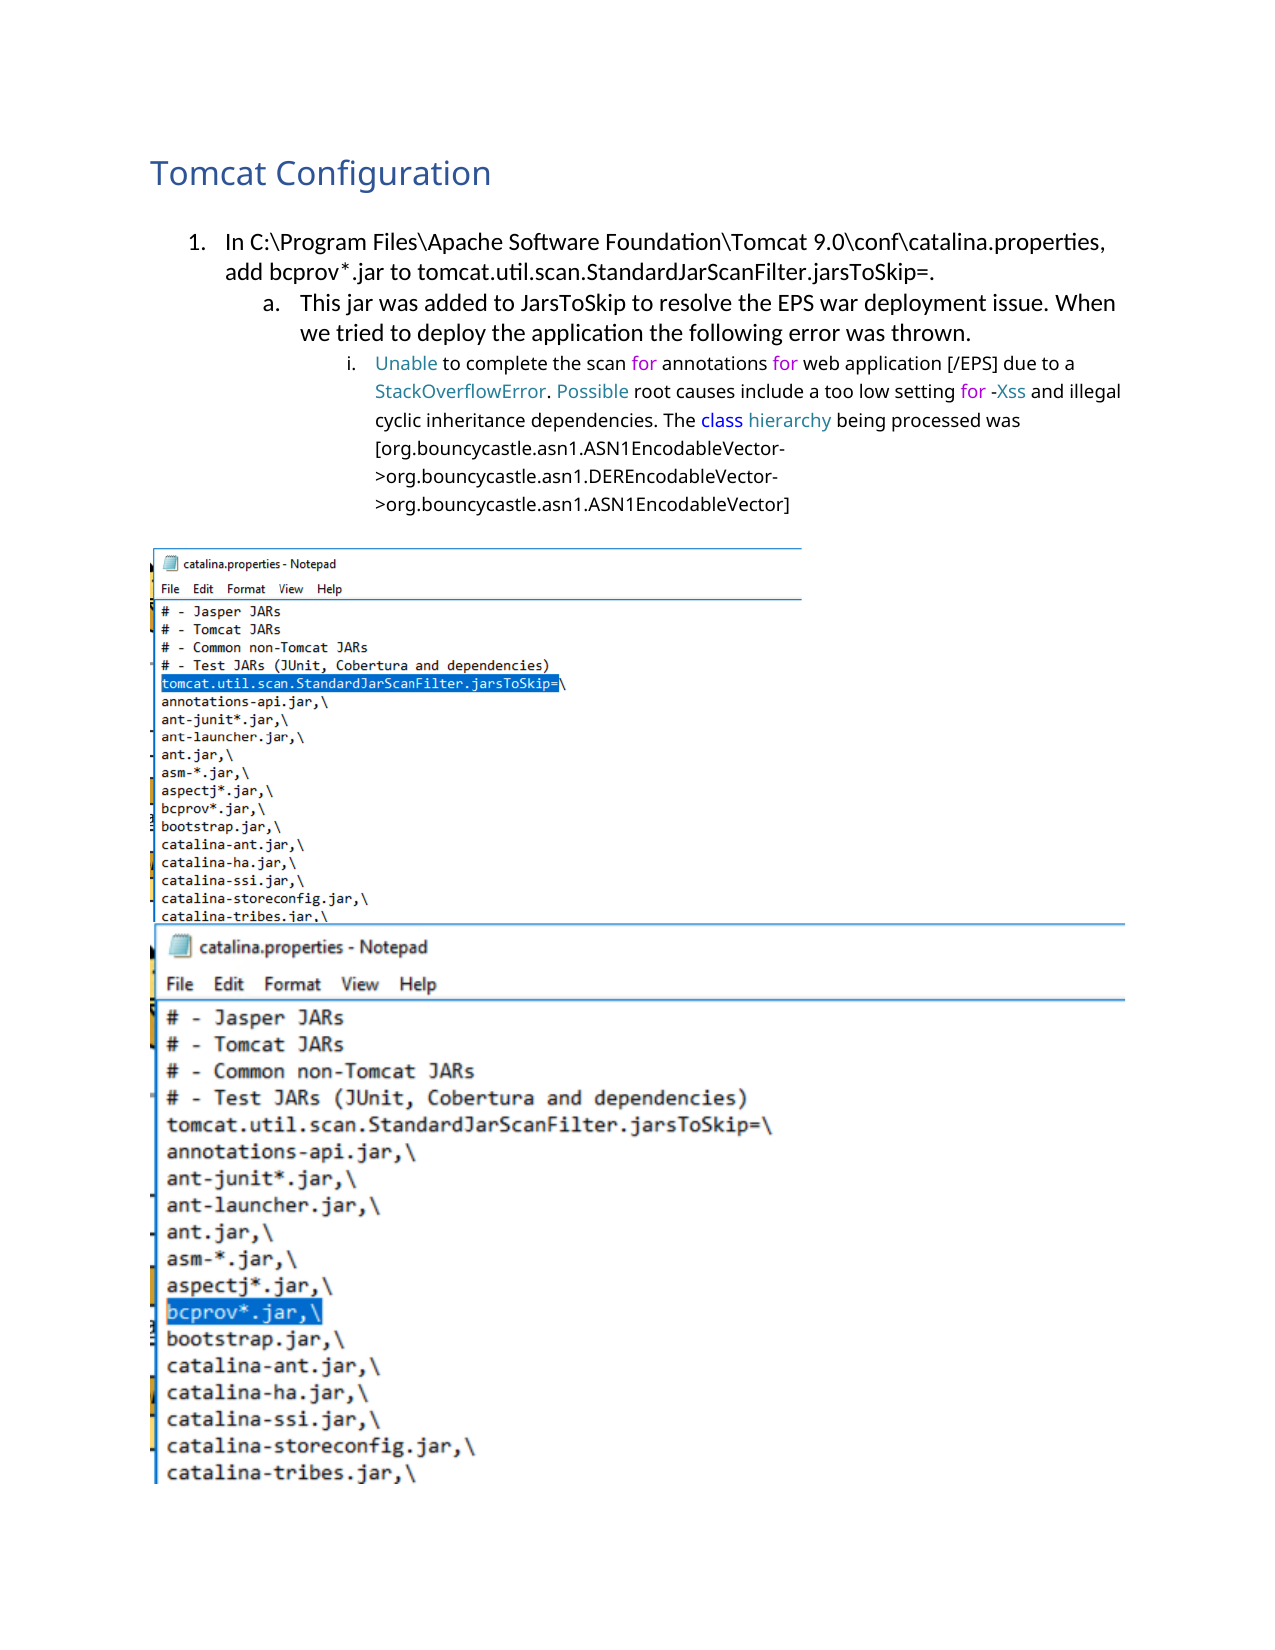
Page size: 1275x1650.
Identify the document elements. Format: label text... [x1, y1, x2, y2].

picture [150, 547, 1125, 1484]
list Unable to complete the scan for annotations for web application [/EPS] due to a StackOverflowError. Possible root causes include a too low setting for -Xss and illegal cyclic inheritance dependencies. The class hierarchy being processed was [org.bouncycastle.asn1.ASN1EncodableVector->org.bouncycastle.asn1.DEREncodableVector->org.bouncycastle.asn1.ASN1EncodableVector] [356, 348, 1125, 517]
list In C:\Program Files\Apache Software Foundation\Tomcat 9.0\conf\catalina.properties, add bcprov*.jar to tomcat.util.scan.StandardJarScanFilter.jarsToSkip=. [187, 226, 1125, 287]
subtitle Tomcat Configuration [150, 150, 1125, 195]
list This jar was added to JarsToSkip to resolve the EPS war deployment issue. When we tried to deploy the application the following error was thrown. [262, 287, 1125, 348]
